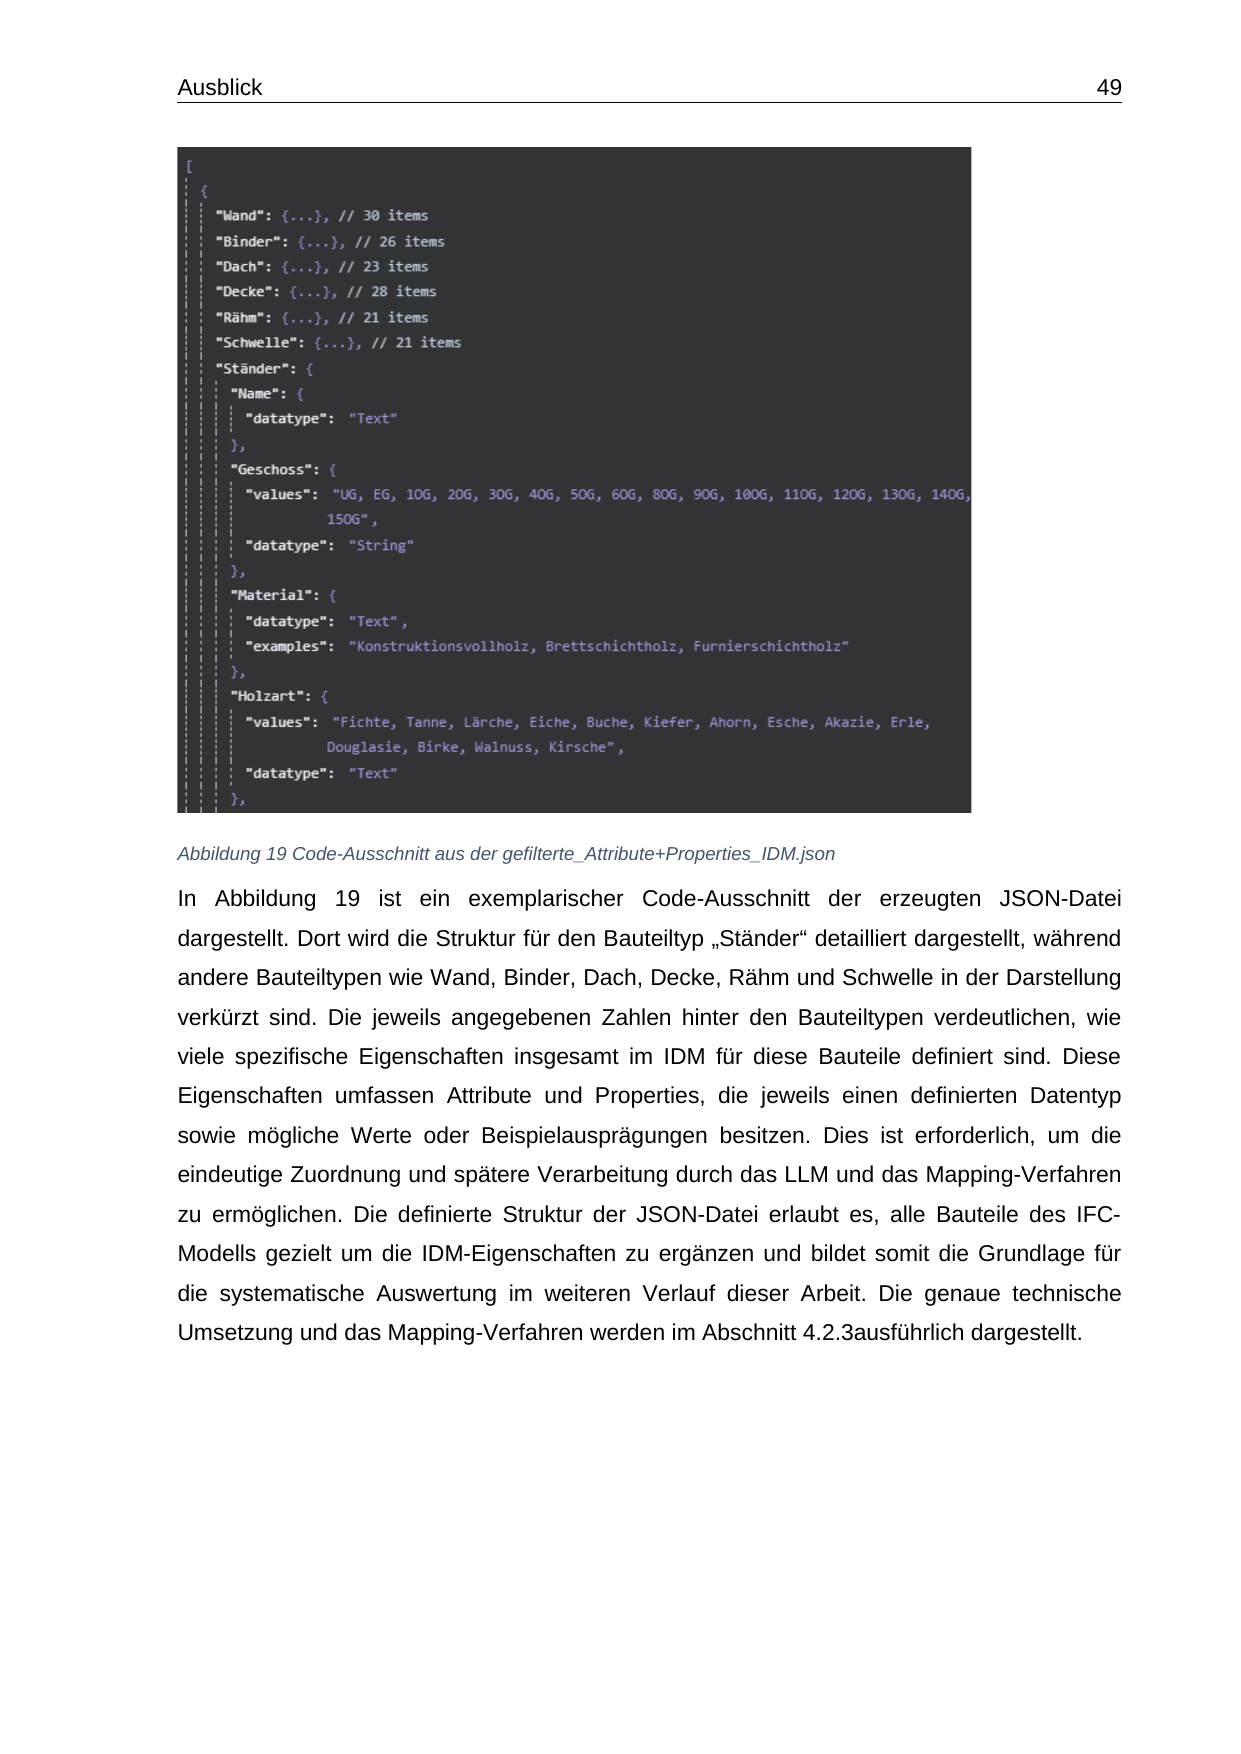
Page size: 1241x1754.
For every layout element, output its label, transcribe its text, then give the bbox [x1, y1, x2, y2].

picture [177, 147, 972, 813]
text In Abbildung 19 ist ein exemplarischer Code-Ausschnitt der erzeugten JSON-Datei dargestellt. Dort wird die Struktur für den Bauteiltyp „Ständer“ detailliert dargestellt, während andere Bauteiltypen wie Wand, Binder, Dach, Decke, Rähm und Schwelle in der Darstellung verkürzt sind. Die jeweils angegebenen Zahlen hinter den Bauteiltypen verdeutlichen, wie viele spezifische Eigenschaften insgesamt im IDM für diese Bauteile definiert sind. Diese Eigenschaften umfassen Attribute und Properties, die jeweils einen definierten Datentyp sowie mögliche Werte oder Beispielausprägungen besitzen. Dies ist erforderlich, um die eindeutige Zuordnung und spätere Verarbeitung durch das LLM und das Mapping-Verfahren zu ermöglichen. Die definierte Struktur der JSON-Datei erlaubt es, alle Bauteile des IFC-Modells gezielt um die IDM-Eigenschaften zu ergänzen und bildet somit die Grundlage für die systematische Auswertung im weiteren Verlauf dieser Arbeit. Die genaue technische Umsetzung und das Mapping-Verfahren werden im Abschnitt 4.2.3ausführlich dargestellt. [177, 885, 1122, 1346]
text Abbildung 19 Code-Ausschnitt aus der gefilterte_Attribute+Properties_IDM.json [177, 843, 1122, 864]
